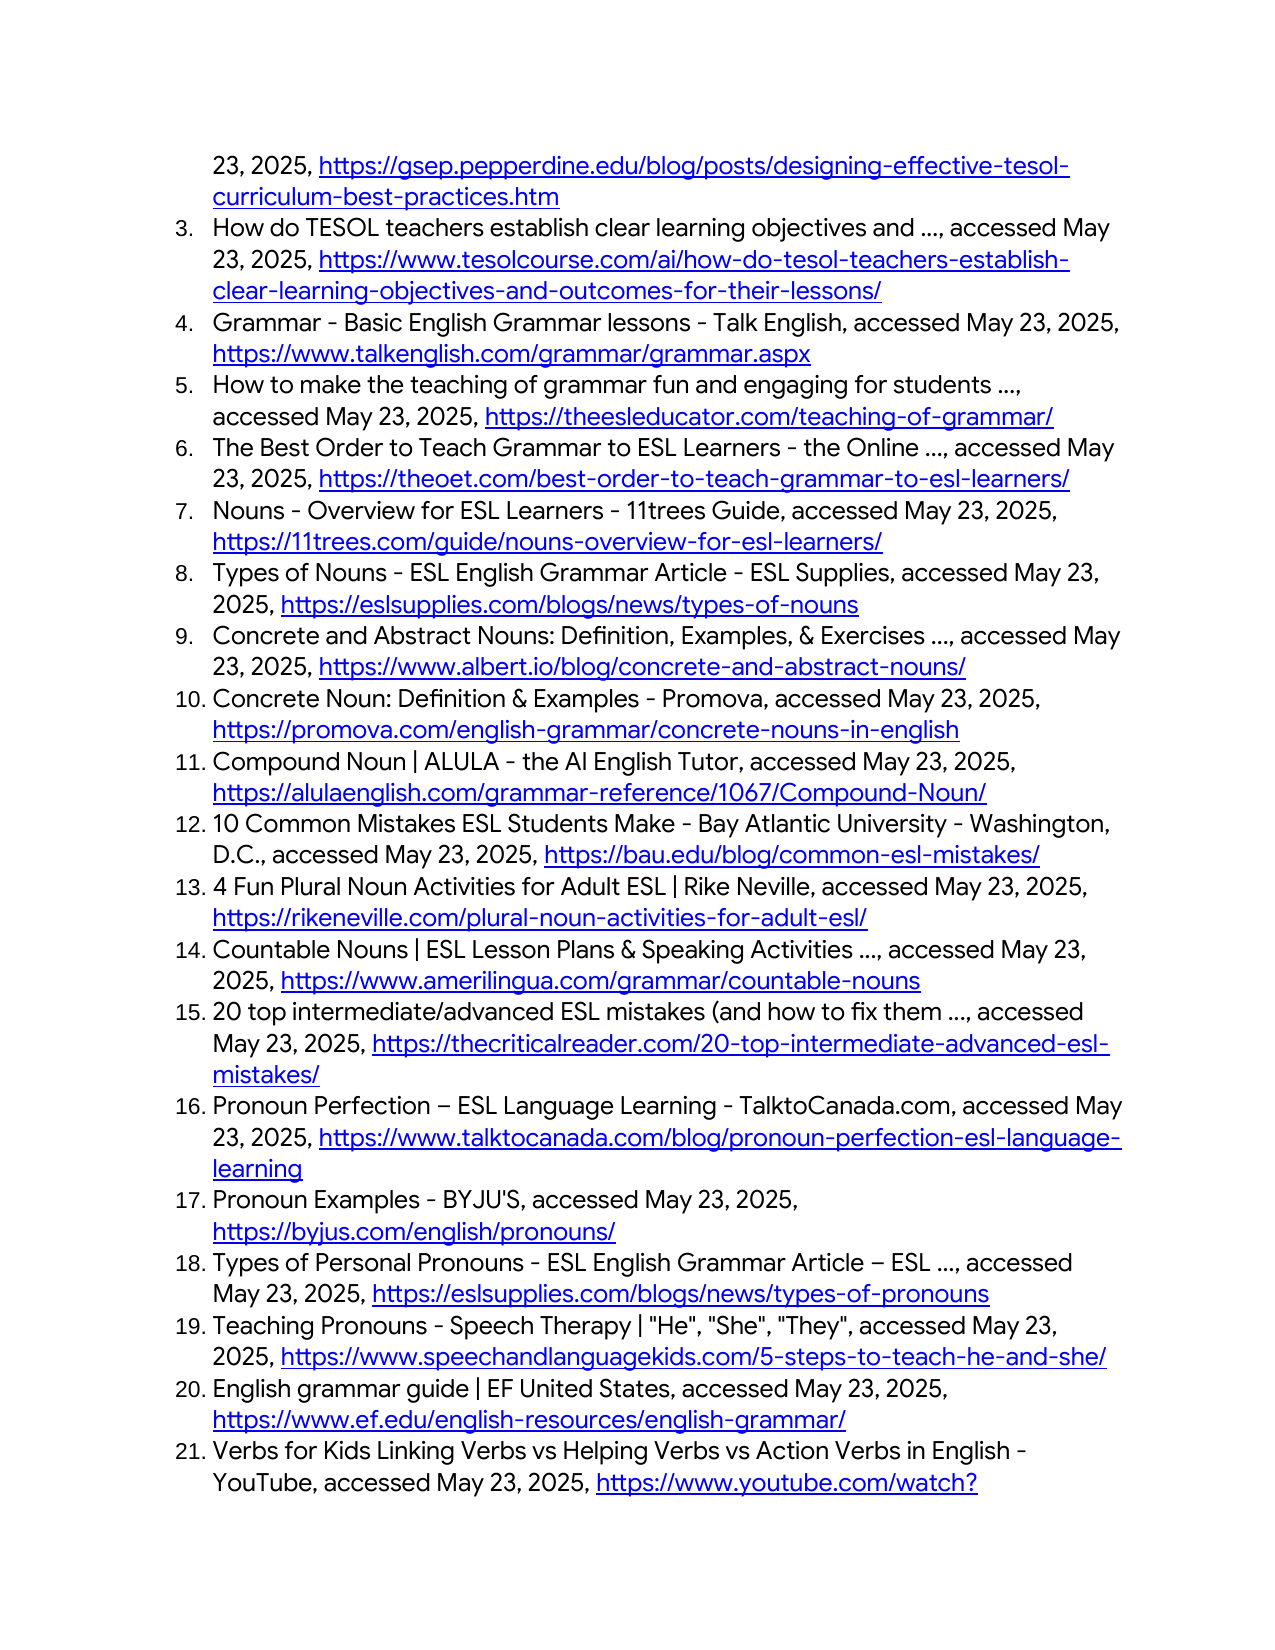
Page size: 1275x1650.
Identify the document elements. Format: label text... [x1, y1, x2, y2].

list How do TESOL teachers establish clear learning objectives and ..., accessed May 23, 2025, https://www.tesolcourse.com/ai/how-do-tesol-teachers-establish-clear-learning-objectives-and-outcomes-for-their-lessons/ [175, 213, 1125, 307]
list Concrete Noun: Definition & Examples - Promova, accessed May 23, 2025, https://promova.com/english-grammar/concrete-nouns-in-english [175, 683, 1125, 746]
list The Best Order to Teach Grammar to ESL Learners - the Online ..., accessed May 23, 2025, https://theoet.com/best-order-to-teach-grammar-to-esl-learners/ [175, 432, 1125, 495]
list English grammar guide | EF United States, accessed May 23, 2025, https://www.ef.edu/english-resources/english-grammar/ [175, 1373, 1125, 1436]
list Concrete and Abstract Nouns: Definition, Examples, & Exercises ..., accessed May 23, 2025, https://www.albert.io/blog/concrete-and-abstract-nouns/ [175, 620, 1125, 683]
list 20 top intermediate/advanced ESL mistakes (and how to fix them ..., accessed May 23, 2025, https://thecriticalreader.com/20-top-intermediate-advanced-esl-mistakes/ [175, 997, 1125, 1091]
list 4 Fun Plural Noun Activities for Adult ESL | Rike Neville, accessed May 23, 2025, https://rikeneville.com/plural-noun-activities-for-adult-esl/ [175, 871, 1125, 934]
list Compound Noun | ALULA - the AI English Tutor, accessed May 23, 2025, https://alulaenglish.com/grammar-reference/1067/Compound-Noun/ [175, 746, 1125, 808]
list How to make the teaching of grammar fun and engaging for students ..., accessed May 23, 2025, https://theesleducator.com/teaching-of-grammar/ [175, 369, 1125, 432]
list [175, 150, 1125, 213]
list 10 Common Mistakes ESL Students Make - Bay Atlantic University - Washington, D.C., accessed May 23, 2025, https://bau.edu/blog/common-esl-mistakes/ [175, 808, 1125, 871]
list Countable Nouns | ESL Lesson Plans & Speaking Activities ..., accessed May 23, 2025, https://www.amerilingua.com/grammar/countable-nouns [175, 934, 1125, 997]
list Pronoun Perfection – ESL Language Learning - TalktoCanada.com, accessed May 23, 2025, https://www.talktocanada.com/blog/pronoun-perfection-esl-language-learning [175, 1091, 1125, 1185]
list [175, 1436, 1125, 1498]
list Grammar - Basic English Grammar lessons - Talk English, accessed May 23, 2025, https://www.talkenglish.com/grammar/grammar.aspx [175, 307, 1125, 369]
list Pronoun Examples - BYJU'S, accessed May 23, 2025, https://byjus.com/english/pronouns/ [175, 1185, 1125, 1247]
list Types of Personal Pronouns - ESL English Grammar Article – ESL ..., accessed May 23, 2025, https://eslsupplies.com/blogs/news/types-of-pronouns [175, 1247, 1125, 1310]
list Teaching Pronouns - Speech Therapy | "He", "She", "They", accessed May 23, 2025, https://www.speechandlanguagekids.com/5-steps-to-teach-he-and-she/ [175, 1310, 1125, 1373]
list Types of Nouns - ESL English Grammar Article - ESL Supplies, accessed May 23, 2025, https://eslsupplies.com/blogs/news/types-of-nouns [175, 558, 1125, 620]
list Nouns - Overview for ESL Learners - 11trees Guide, accessed May 23, 2025, https://11trees.com/guide/nouns-overview-for-esl-learners/ [175, 495, 1125, 558]
